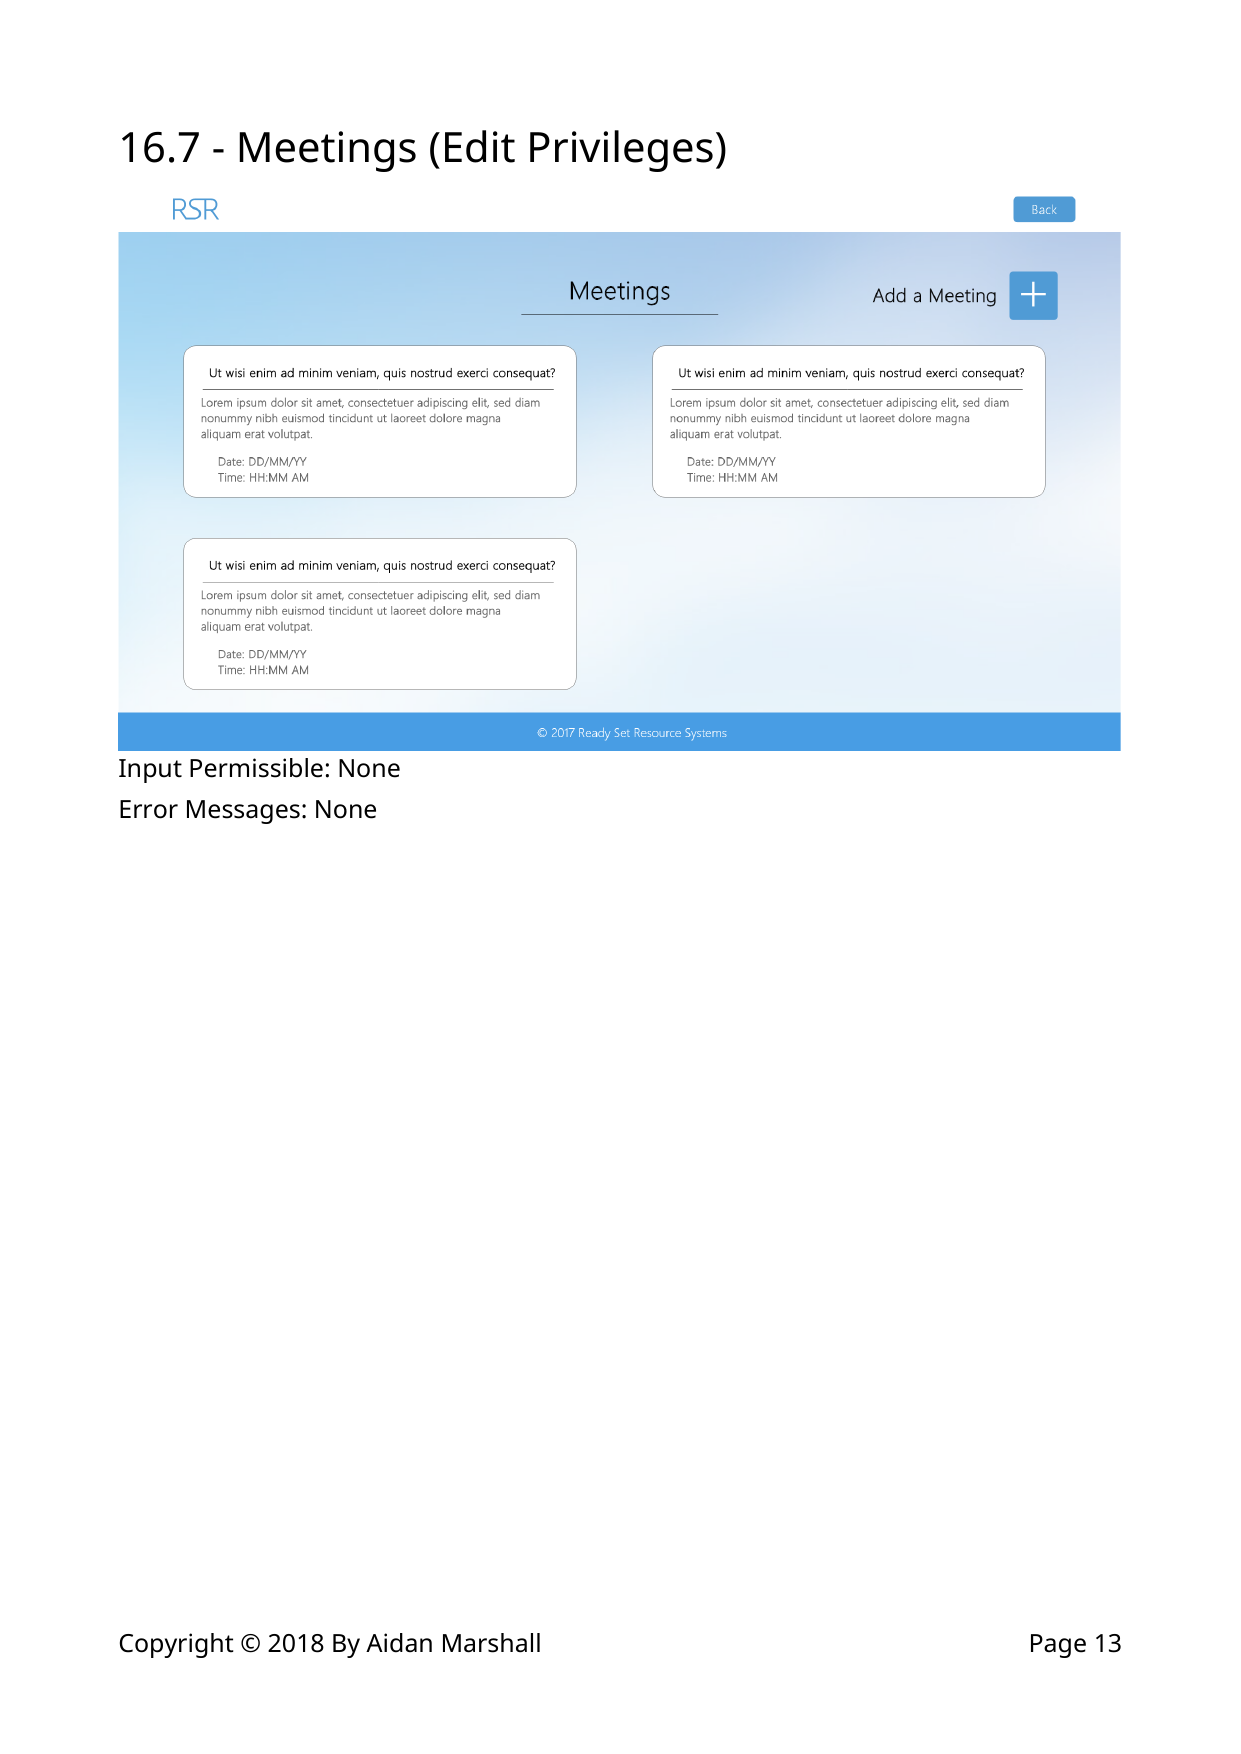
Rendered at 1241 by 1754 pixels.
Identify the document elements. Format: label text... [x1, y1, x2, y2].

subtitle 16.7 - Meetings (Edit Privileges) [118, 118, 1122, 175]
text Error Messages: None [118, 792, 1122, 826]
text Input Permissible: None [118, 751, 1122, 785]
picture [118, 186, 1121, 751]
